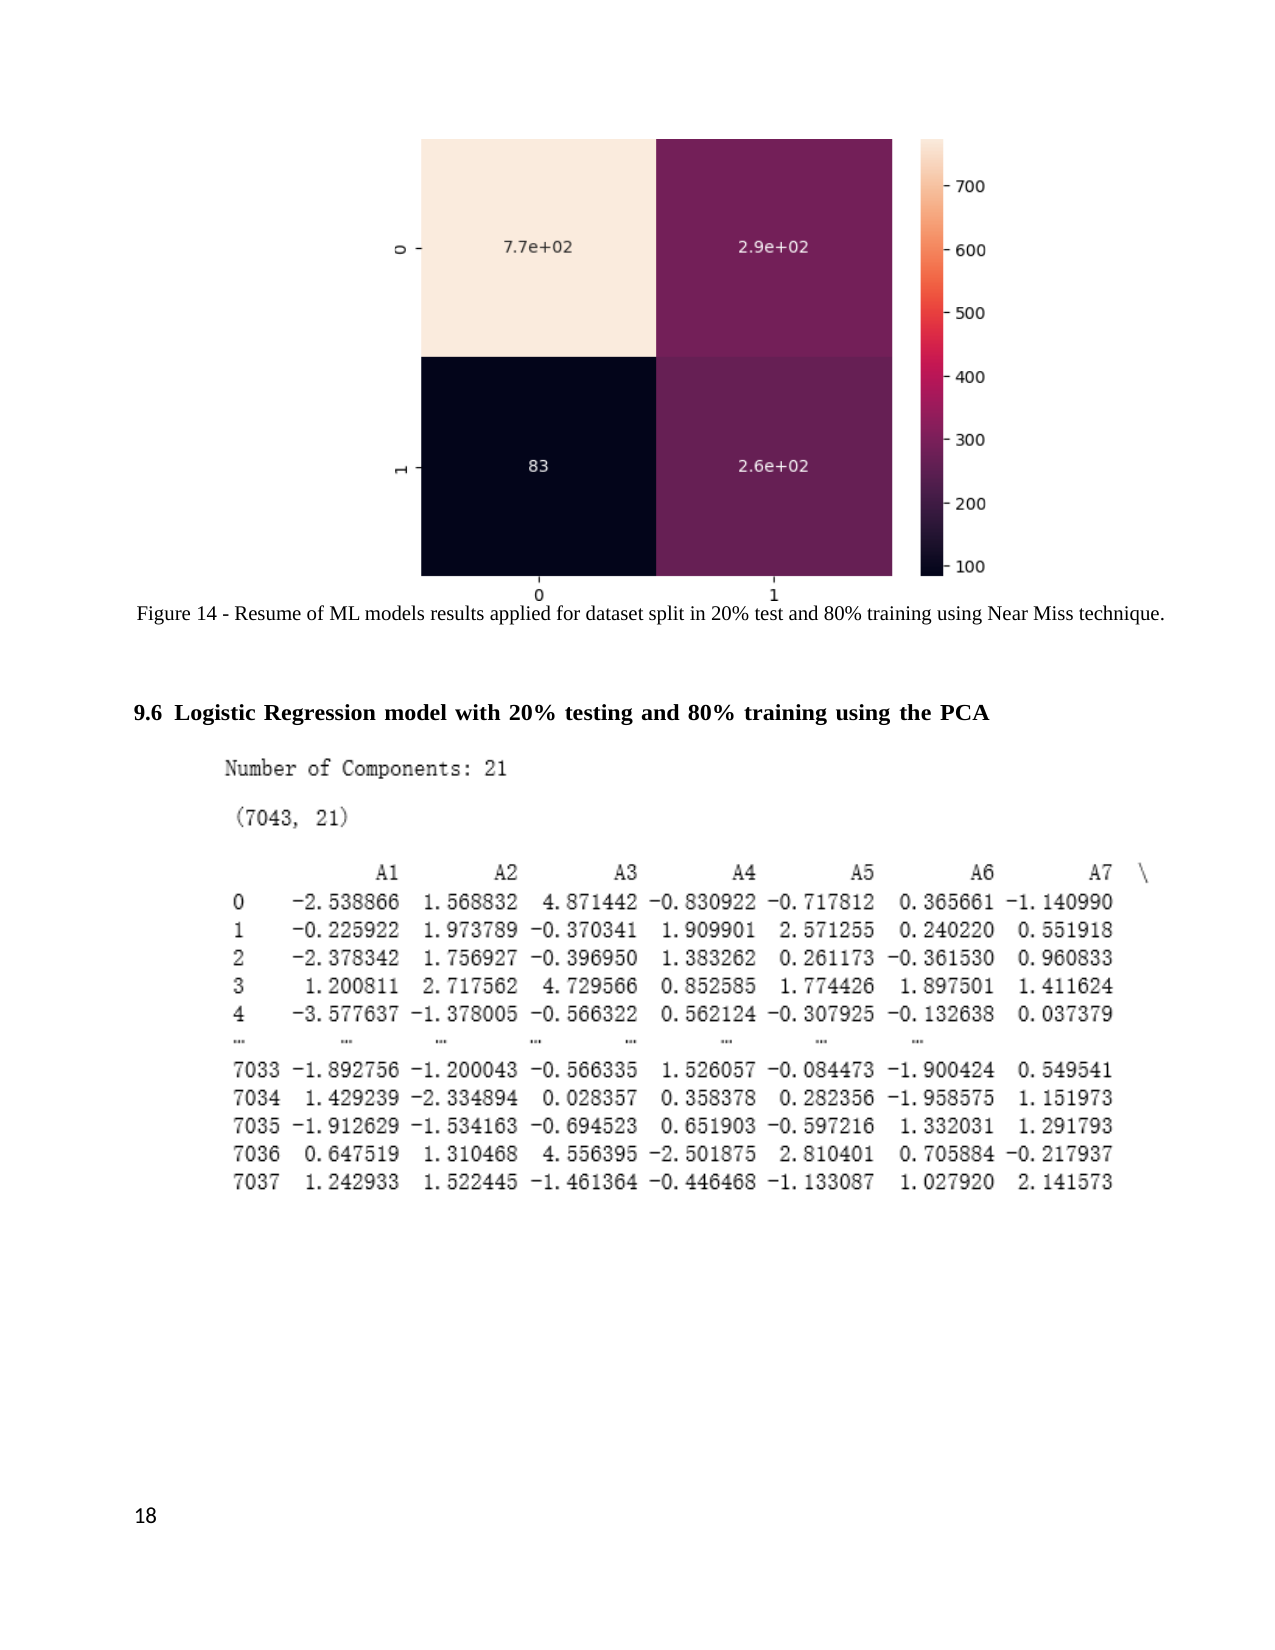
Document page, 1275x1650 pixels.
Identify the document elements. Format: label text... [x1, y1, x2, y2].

subtitle Logistic Regression model with 20% testing and 80% training using the PCA [133, 698, 1169, 725]
picture [217, 751, 1163, 1202]
picture [394, 139, 986, 601]
